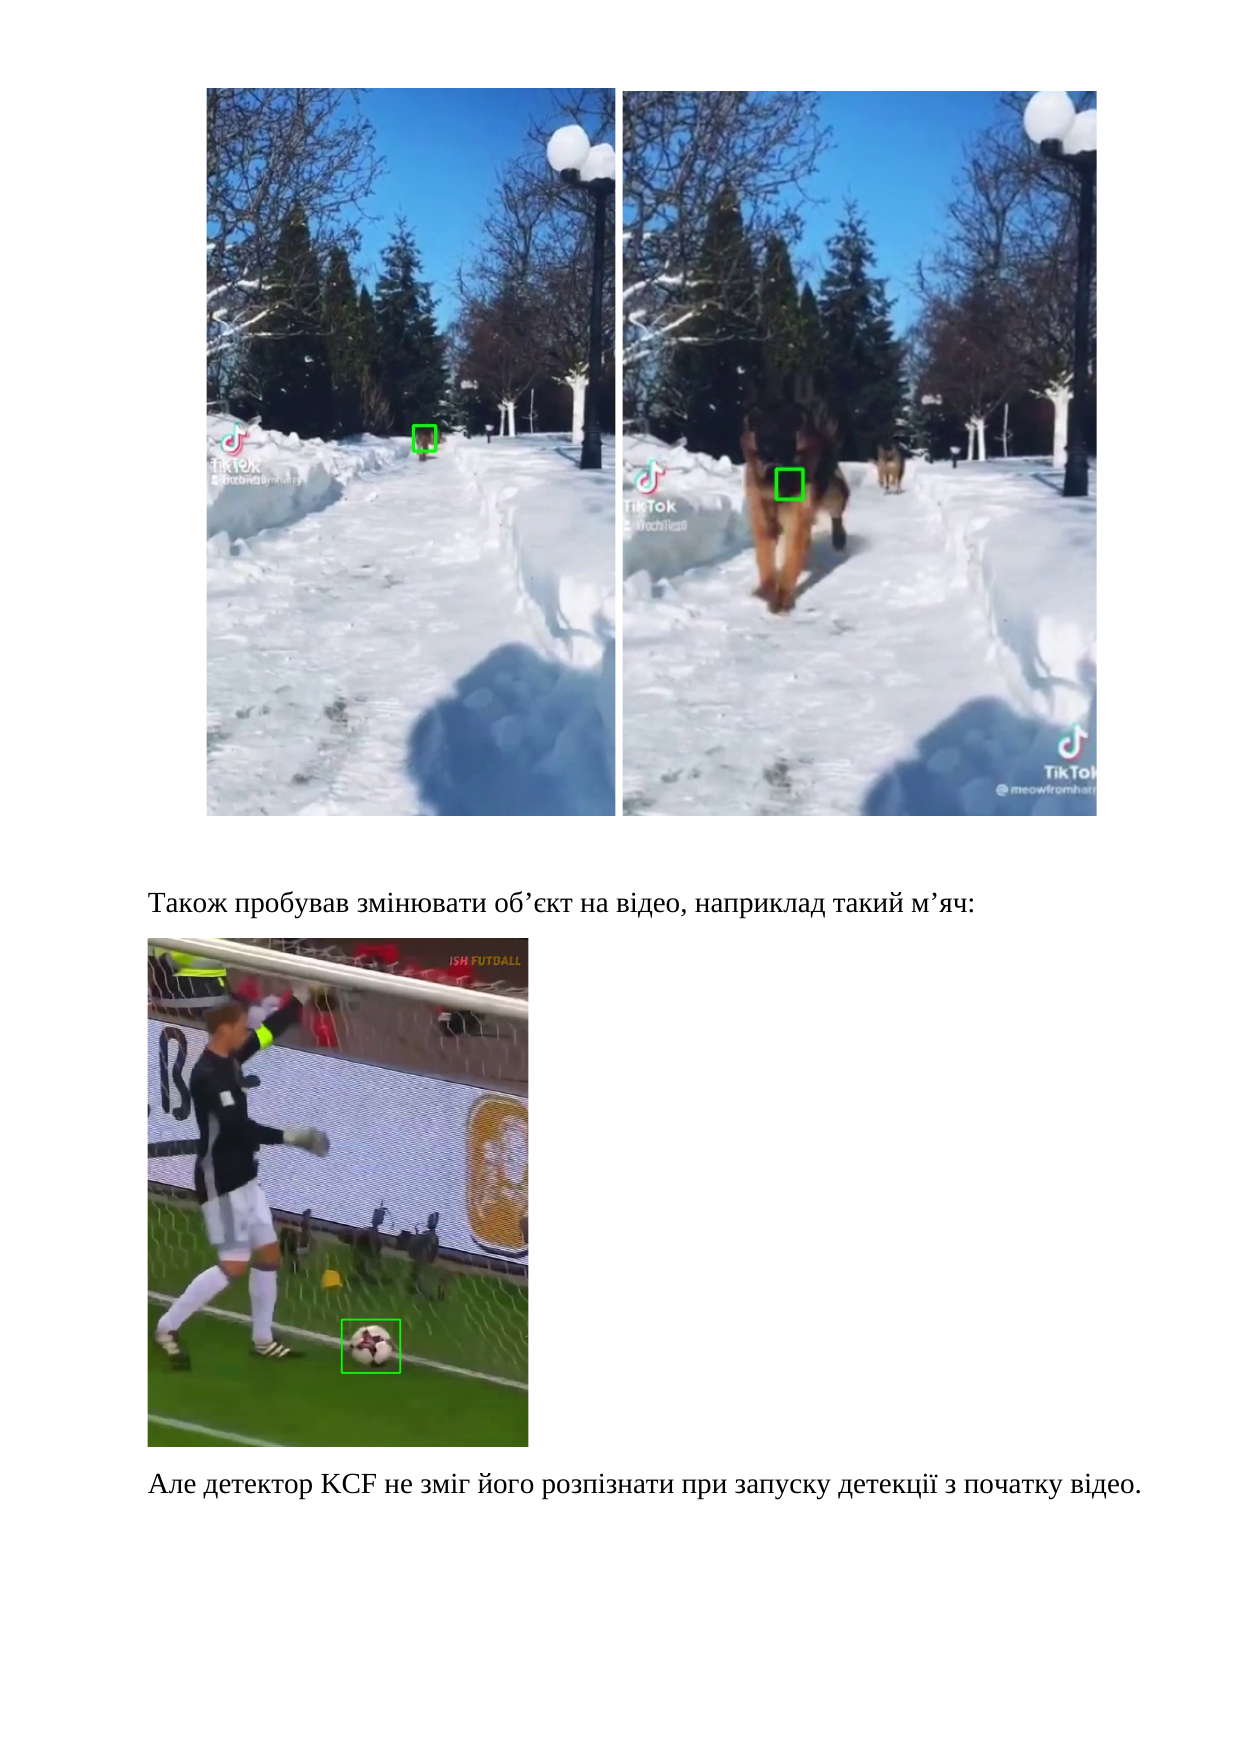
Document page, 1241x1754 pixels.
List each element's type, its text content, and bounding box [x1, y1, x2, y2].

picture [147, 938, 529, 1447]
text Але детектор KCF не зміг його розпізнати при запуску детекції з початку відео. [148, 1466, 1152, 1500]
picture [206, 88, 616, 816]
text Також пробував змінювати об’єкт на відео, наприклад такий м’яч: [148, 885, 1152, 919]
picture [622, 91, 1097, 816]
